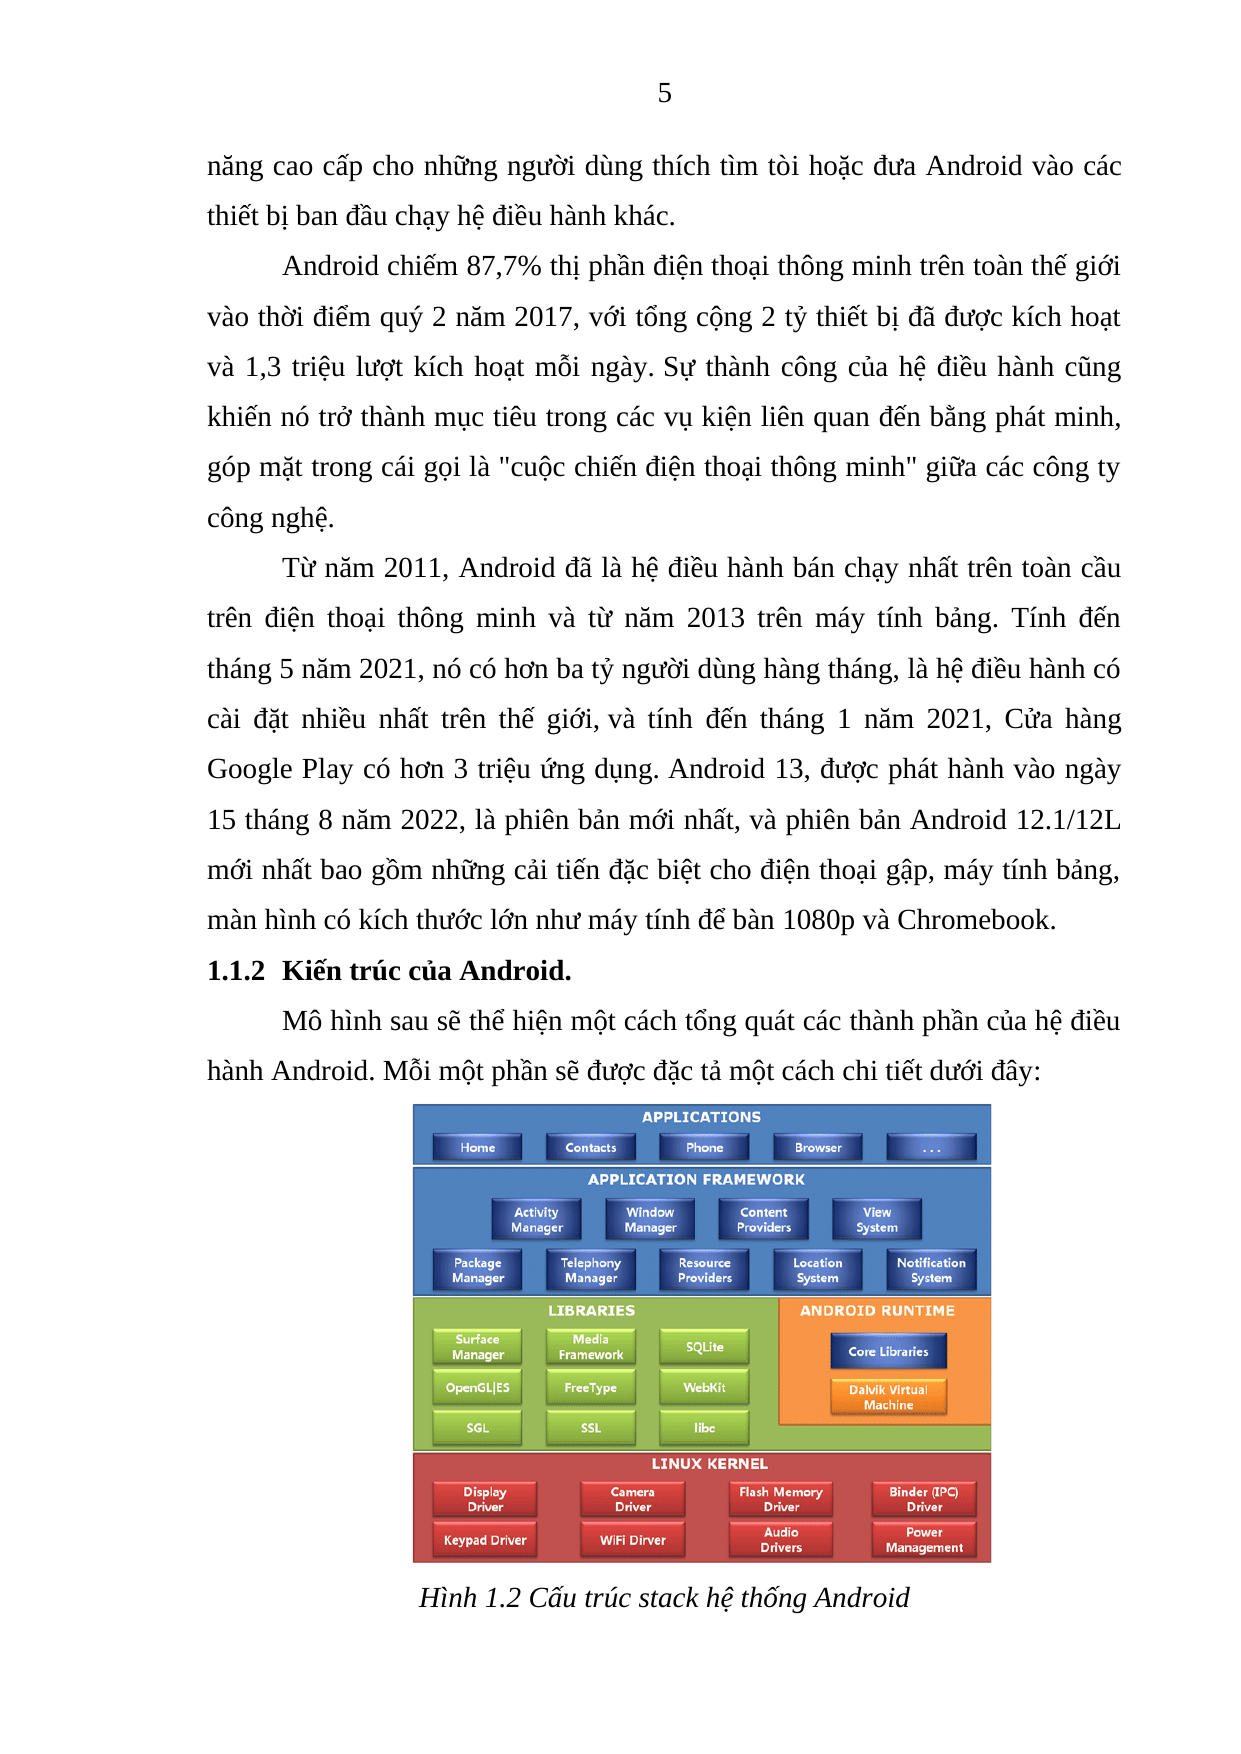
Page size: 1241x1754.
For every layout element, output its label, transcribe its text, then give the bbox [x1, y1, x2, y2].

text Mô hình sau sẽ thể hiện một cách tổng quát các thành phần của hệ điều hành Android. Mỗi một phần sẽ được đặc tả một cách chi tiết dưới đây: [207, 1003, 1122, 1087]
text Hình 1.2 Cấu trúc stack hệ thống Android [207, 1580, 1122, 1613]
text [207, 148, 1122, 232]
text Android chiếm 87,7% thị phần điện thoại thông minh trên toàn thế giới vào thời điểm quý 2 năm 2017, với tổng cộng 2 tỷ thiết bị đã được kích hoạt và 1,3 triệu lượt kích hoạt mỗi ngày. Sự thành công của hệ điều hành cũng khiến nó trở thành mục tiêu trong các vụ kiện liên quan đến bằng phát minh, góp mặt trong cái gọi là "cuộc chiến điện thoại thông minh" giữa các công ty công nghệ. [207, 248, 1122, 533]
picture [412, 1103, 992, 1563]
text Từ năm 2011, Android đã là hệ điều hành bán chạy nhất trên toàn cầu trên điện thoại thông minh và từ năm 2013 trên máy tính bảng. Tính đến tháng 5 năm 2021, nó có hơn ba tỷ người dùng hàng tháng, là hệ điều hành có cài đặt nhiều nhất trên thế giới, và tính đến tháng 1 năm 2021, Cửa hàng Google Play có hơn 3 triệu ứng dụng. Android 13, được phát hành vào ngày 15 tháng 8 năm 2022, là phiên bản mới nhất, và phiên bản Android 12.1/12L mới nhất bao gồm những cải tiến đặc biệt cho điện thoại gập, máy tính bảng, màn hình có kích thước lớn như máy tính để bàn 1080p và Chromebook. [207, 550, 1122, 936]
subtitle Kiến trúc của Android. [207, 953, 1122, 986]
